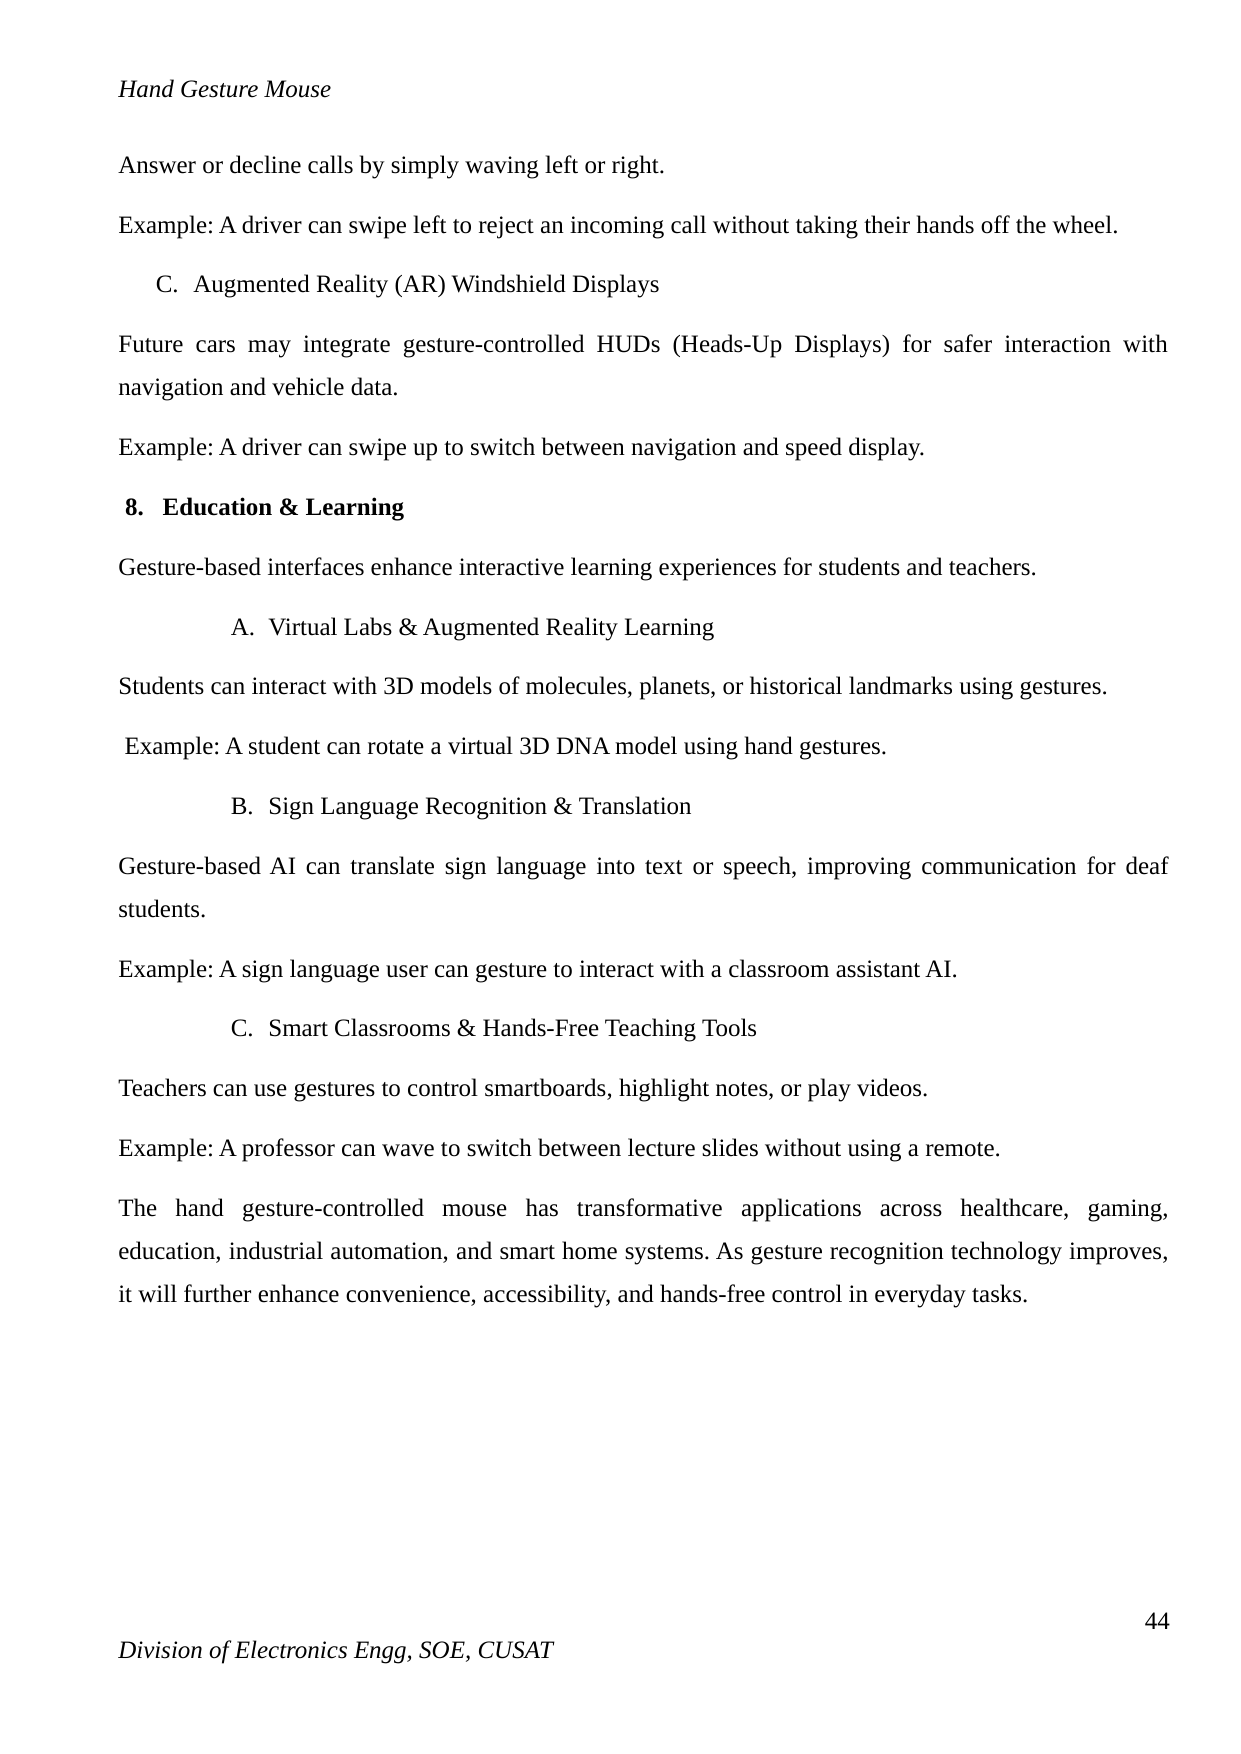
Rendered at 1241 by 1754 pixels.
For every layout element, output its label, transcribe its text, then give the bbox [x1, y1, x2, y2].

list Smart Classrooms & Hands-Free Teaching Tools [231, 1013, 1169, 1042]
list Augmented Reality (AR) Windshield Displays [156, 269, 1169, 298]
text Example: A driver can swipe left to reject an incoming call without taking their hands off the wheel. [118, 210, 1169, 238]
text Example: A sign language user can gesture to interact with a classroom assistant AI. [118, 954, 1169, 982]
list Sign Language Recognition & Translation [231, 791, 1169, 820]
text Example: A student can rotate a virtual 3D DNA model using hand gestures. [118, 731, 1169, 760]
text Answer or decline calls by simply waving left or right. [118, 150, 1169, 179]
text Example: A professor can wave to switch between lecture slides without using a remote. [118, 1133, 1169, 1162]
list Virtual Labs & Augmented Reality Learning [231, 612, 1169, 640]
list Education & Learning [125, 492, 1169, 521]
text Students can interact with 3D models of molecules, planets, or historical landmarks using gestures. [118, 671, 1169, 700]
text Future cars may integrate gesture-controlled HUDs (Heads-Up Displays) for safer interaction with navigation and vehicle data. [118, 329, 1169, 401]
text Gesture-based AI can translate sign language into text or speech, improving communication for deaf students. [118, 851, 1169, 923]
text Teachers can use gestures to control smartboards, highlight notes, or play videos. [118, 1073, 1169, 1102]
text Gesture-based interfaces enhance interactive learning experiences for students and teachers. [118, 552, 1169, 581]
text Example: A driver can swipe up to switch between navigation and speed display. [118, 432, 1169, 461]
text The hand gesture-controlled mouse has transformative applications across healthcare, gaming, education, industrial automation, and smart home systems. As gesture recognition technology improves, it will further enhance convenience, accessibility, and hands-free control in everyday tasks. [118, 1193, 1169, 1308]
